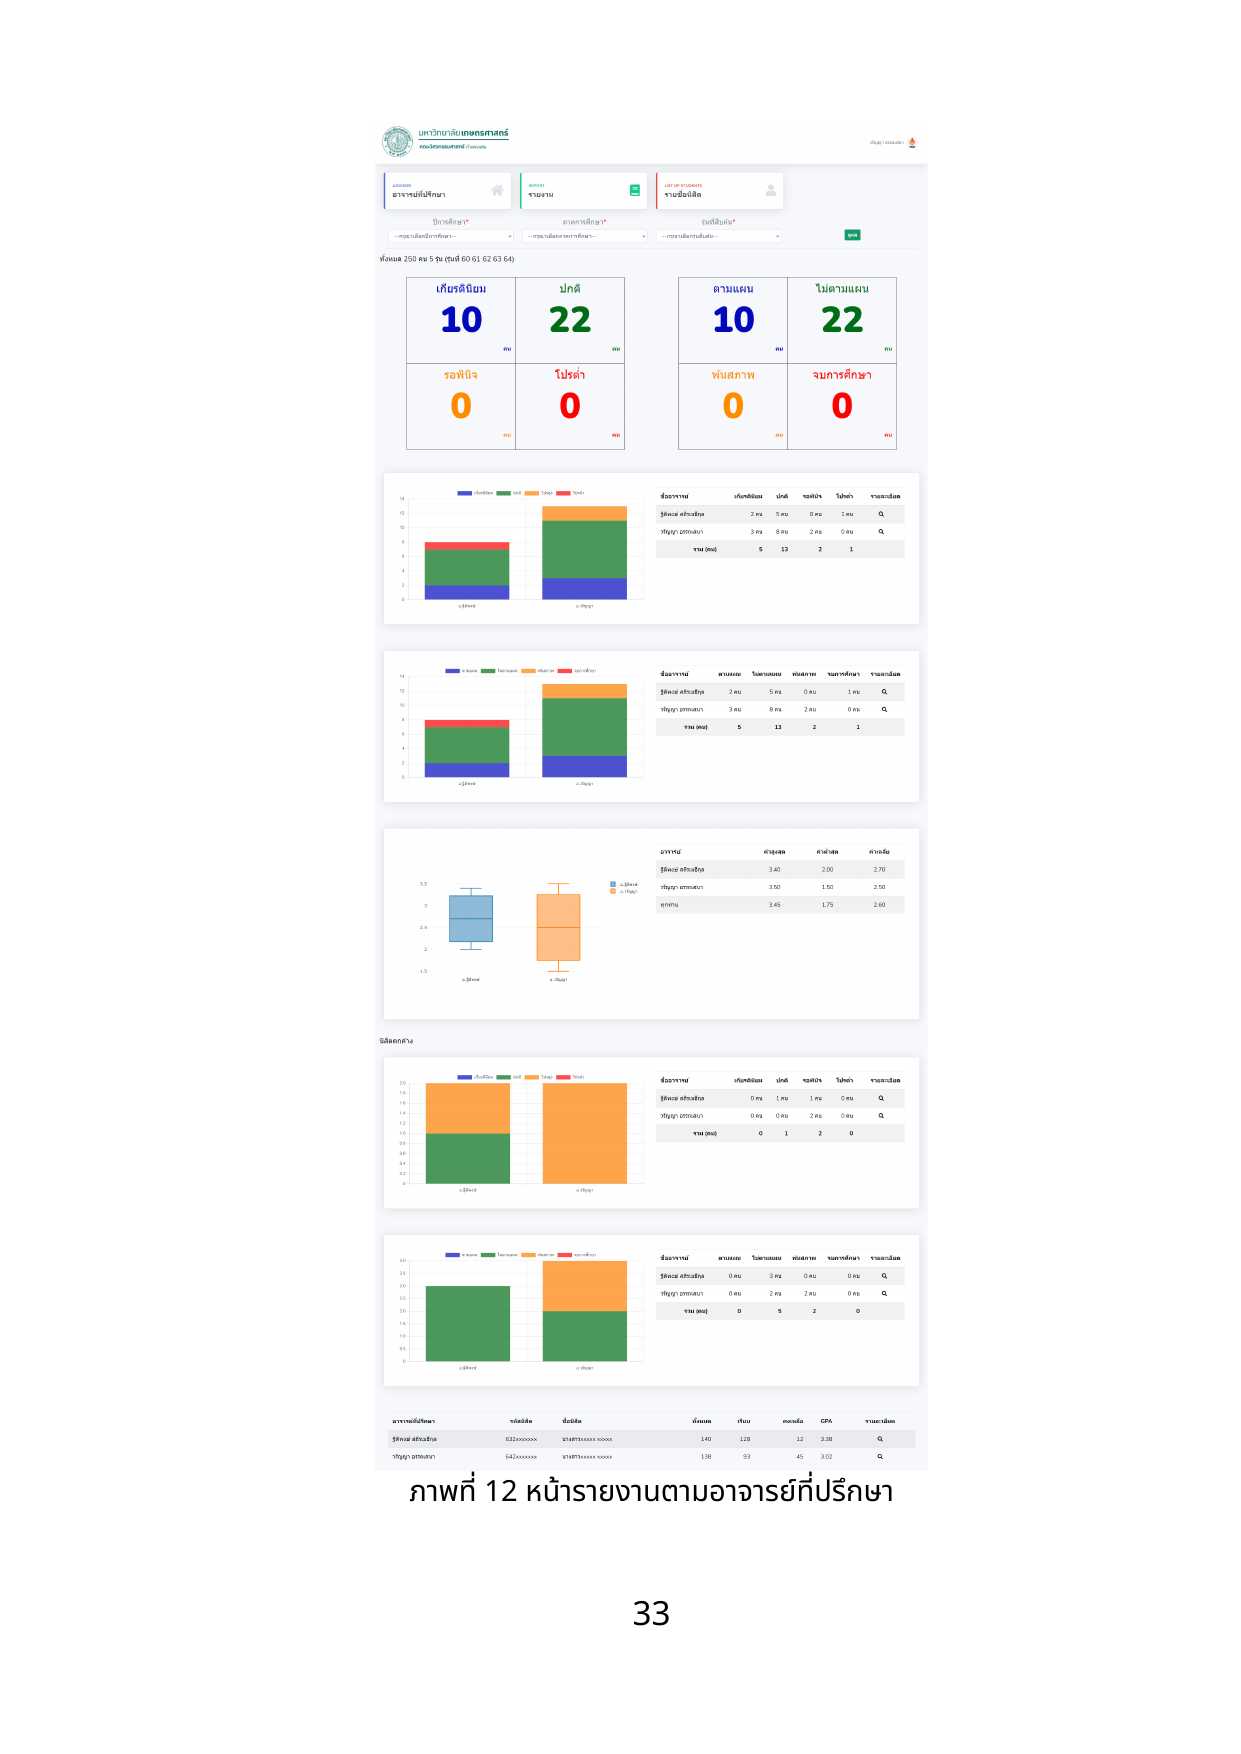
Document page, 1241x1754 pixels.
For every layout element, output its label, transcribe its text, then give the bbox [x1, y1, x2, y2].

text ภาพที่ 12 หน้ารายงานตามอาจารย์ที่ปรึกษา [150, 1470, 1153, 1514]
picture [375, 121, 928, 1471]
